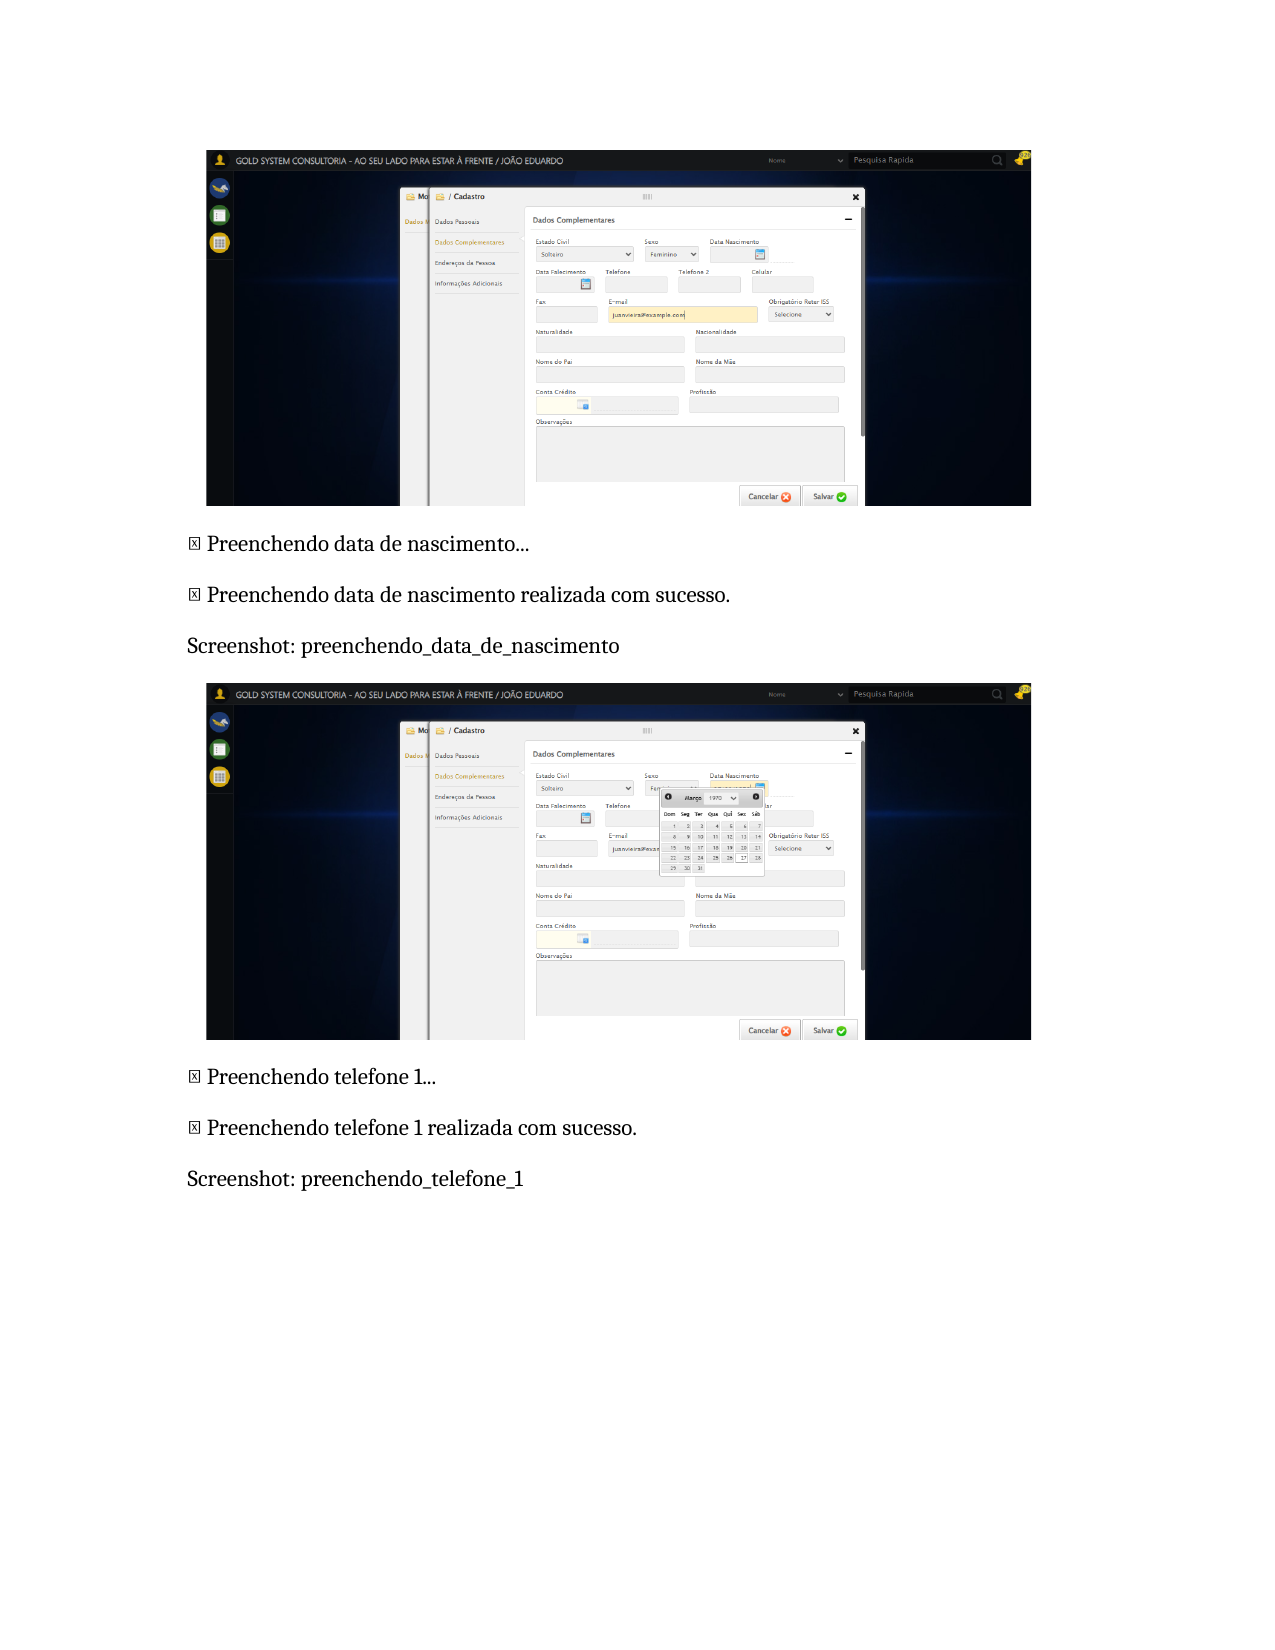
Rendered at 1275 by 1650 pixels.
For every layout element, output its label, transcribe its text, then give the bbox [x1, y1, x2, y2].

text ✅ Preenchendo data de nascimento realizada com sucesso. [187, 581, 1087, 608]
text Screenshot: preenchendo_data_de_nascimento [187, 632, 1087, 659]
text 🔄 Preenchendo telefone 1... [187, 1064, 1087, 1090]
text Screenshot: preenchendo_telefone_1 [187, 1166, 1087, 1192]
text 🔄 Preenchendo data de nascimento... [187, 530, 1087, 557]
text ✅ Preenchendo telefone 1 realizada com sucesso. [187, 1115, 1087, 1141]
picture [206, 683, 1032, 1040]
picture [206, 150, 1032, 506]
